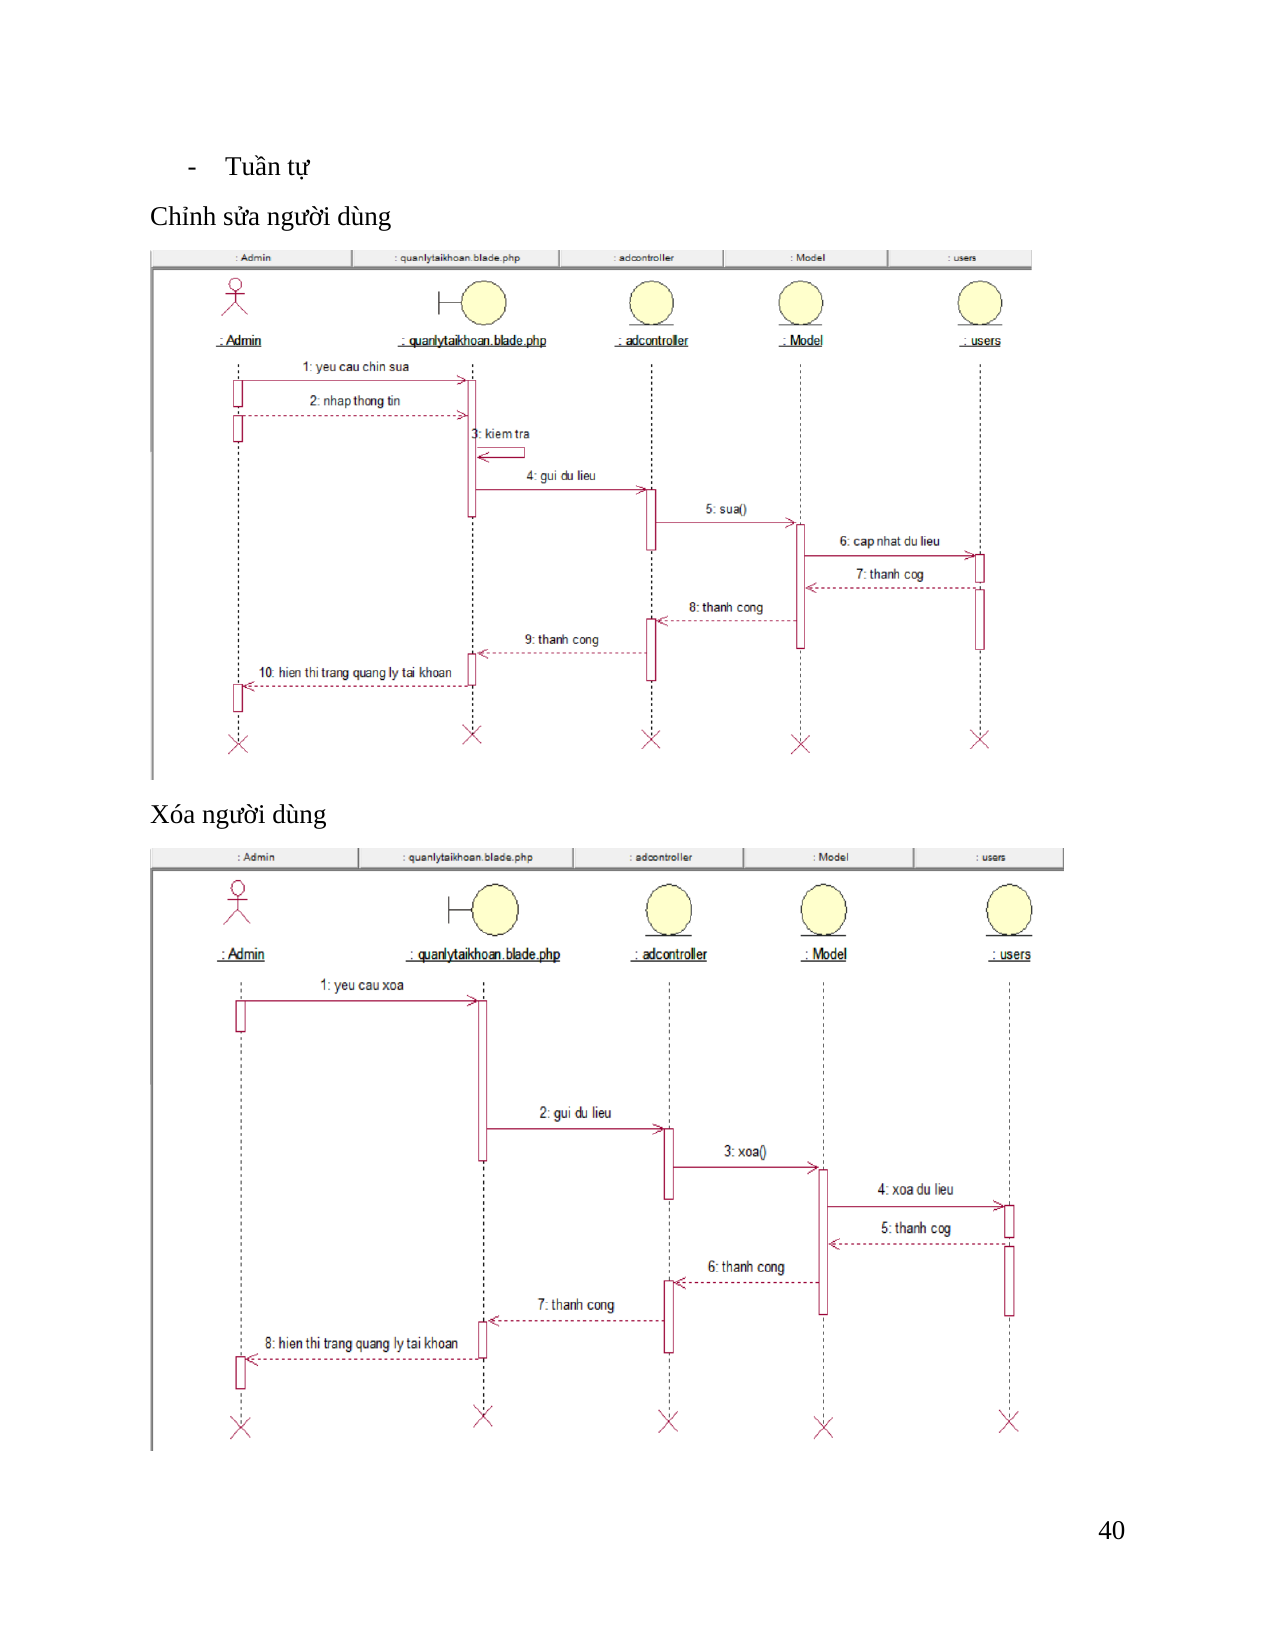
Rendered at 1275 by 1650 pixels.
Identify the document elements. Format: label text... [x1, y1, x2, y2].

text Chỉnh sửa người dùng [150, 200, 1125, 231]
picture [150, 848, 1064, 1451]
picture [150, 250, 1032, 780]
text Xóa người dùng [150, 798, 1125, 829]
list Tuần tự [187, 150, 1125, 181]
